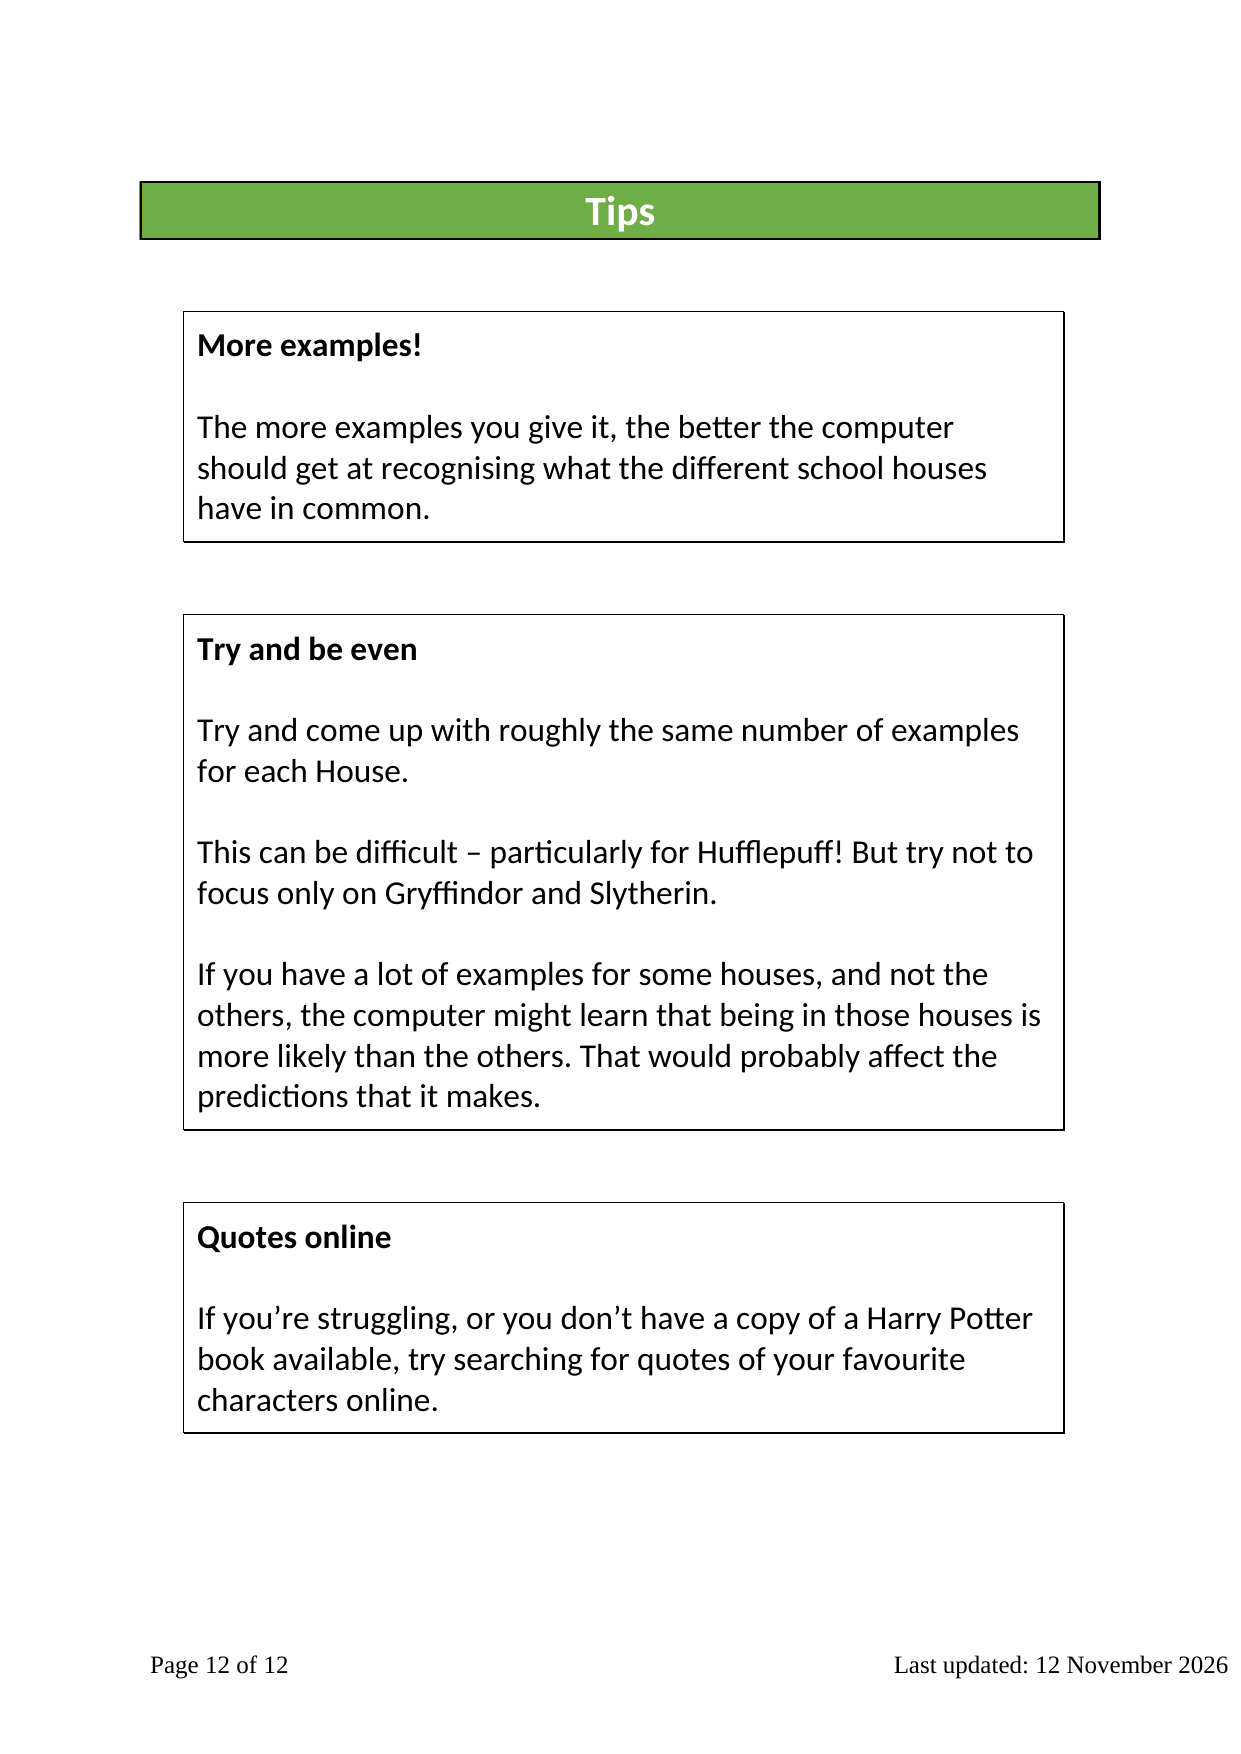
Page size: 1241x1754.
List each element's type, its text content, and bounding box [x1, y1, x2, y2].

text If you’re struggling, or you don’t have a copy of a Harry Potter book available, try searching for quotes of your favourite characters online. [184, 1283, 1063, 1432]
text Try and come up with roughly the same number of examples for each House. [184, 695, 1063, 790]
text More examples! [184, 312, 1063, 365]
text Quotes online [184, 1203, 1063, 1256]
text Tips [142, 183, 1098, 238]
text This can be difficult – particularly for Hufflepuff! But try not to focus only on Gryffindor and Slytherin. [184, 818, 1063, 913]
text If you have a lot of examples for some houses, and not the others, the computer might learn that being in those houses is more likely than the others. That would probably affect the predictions that it makes. [184, 940, 1063, 1129]
text Try and be even [184, 615, 1063, 668]
text The more examples you give it, the better the computer should get at recognising what the different school houses have in common. [184, 392, 1063, 541]
